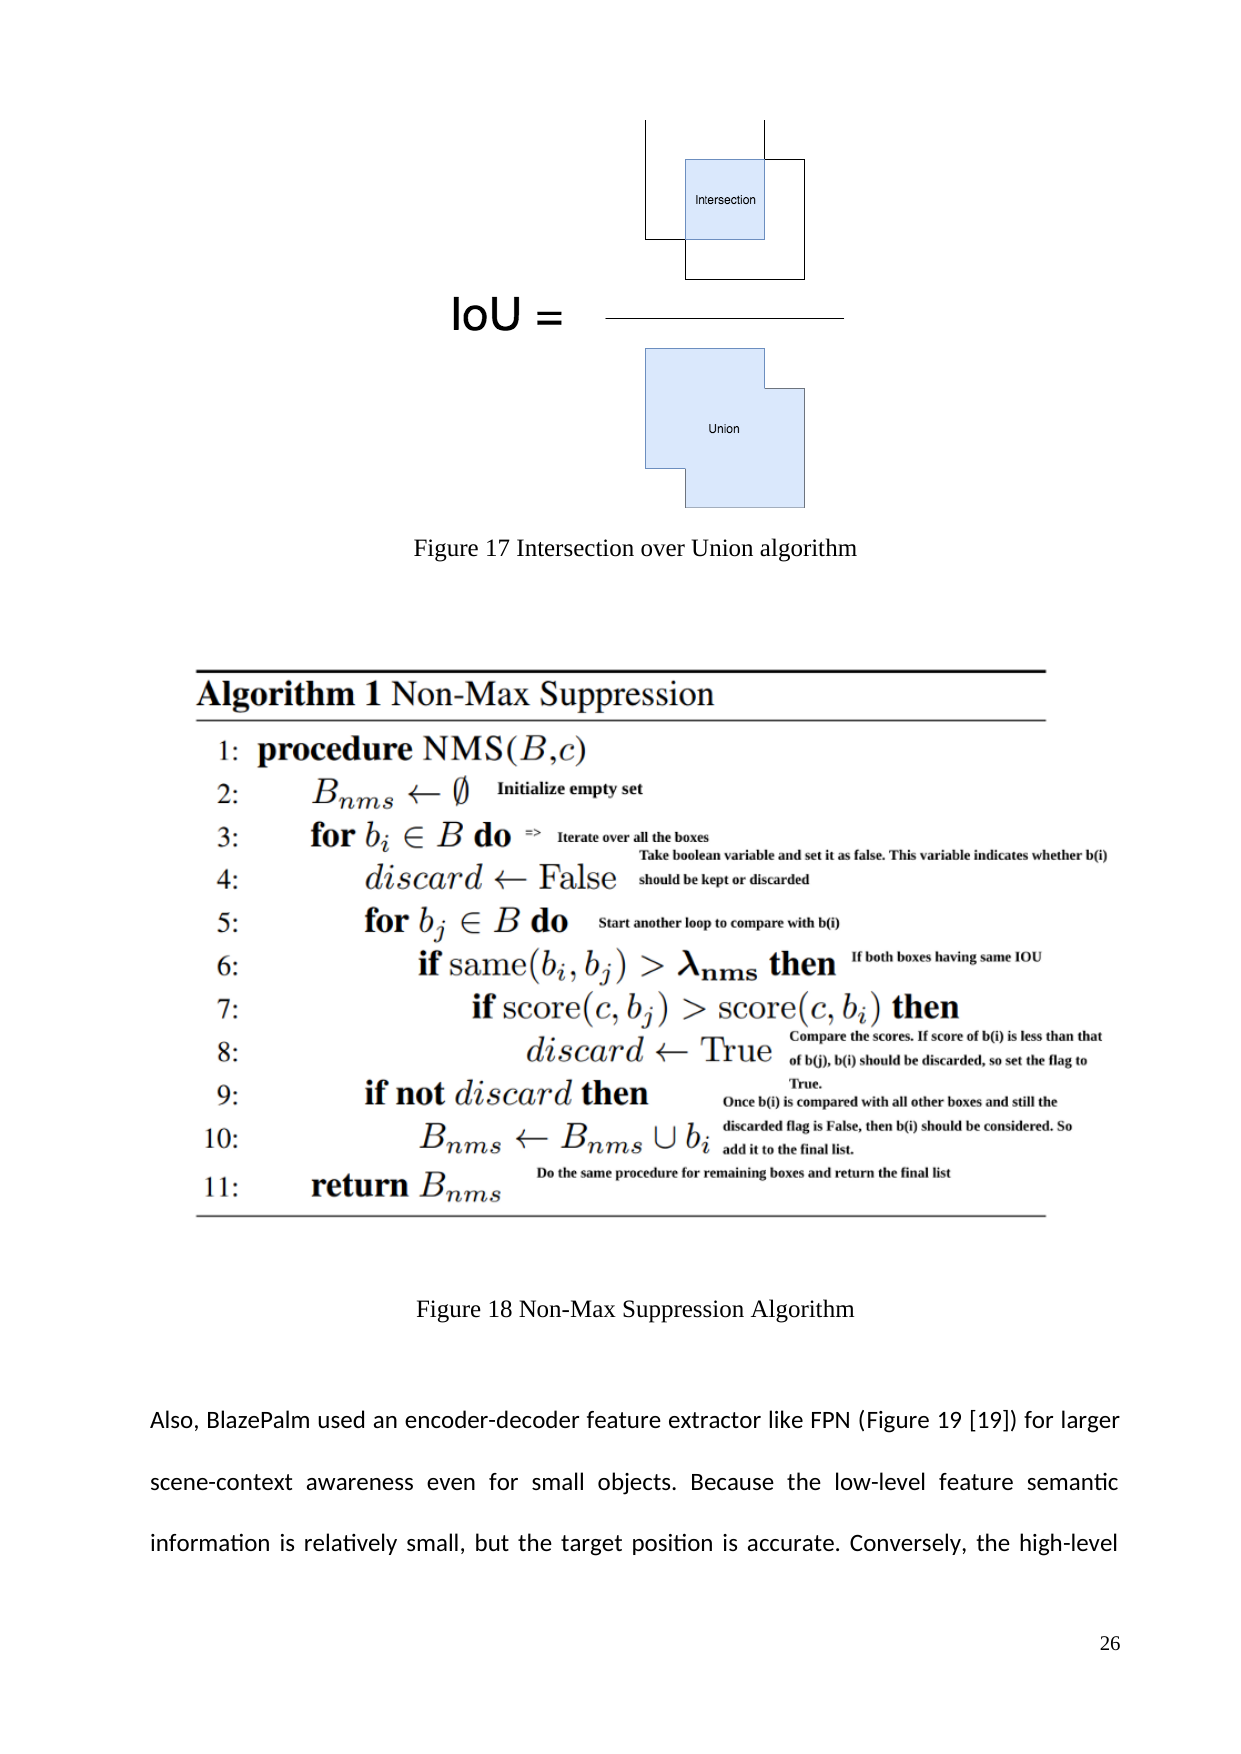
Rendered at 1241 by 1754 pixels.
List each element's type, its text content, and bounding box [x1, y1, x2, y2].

picture [150, 643, 1121, 1269]
picture [426, 120, 845, 508]
text Figure 18 Non-Max Suppression Algorithm [150, 1294, 1120, 1323]
text Figure 17 Intersection over Union algorithm [150, 533, 1120, 562]
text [150, 1405, 1120, 1557]
